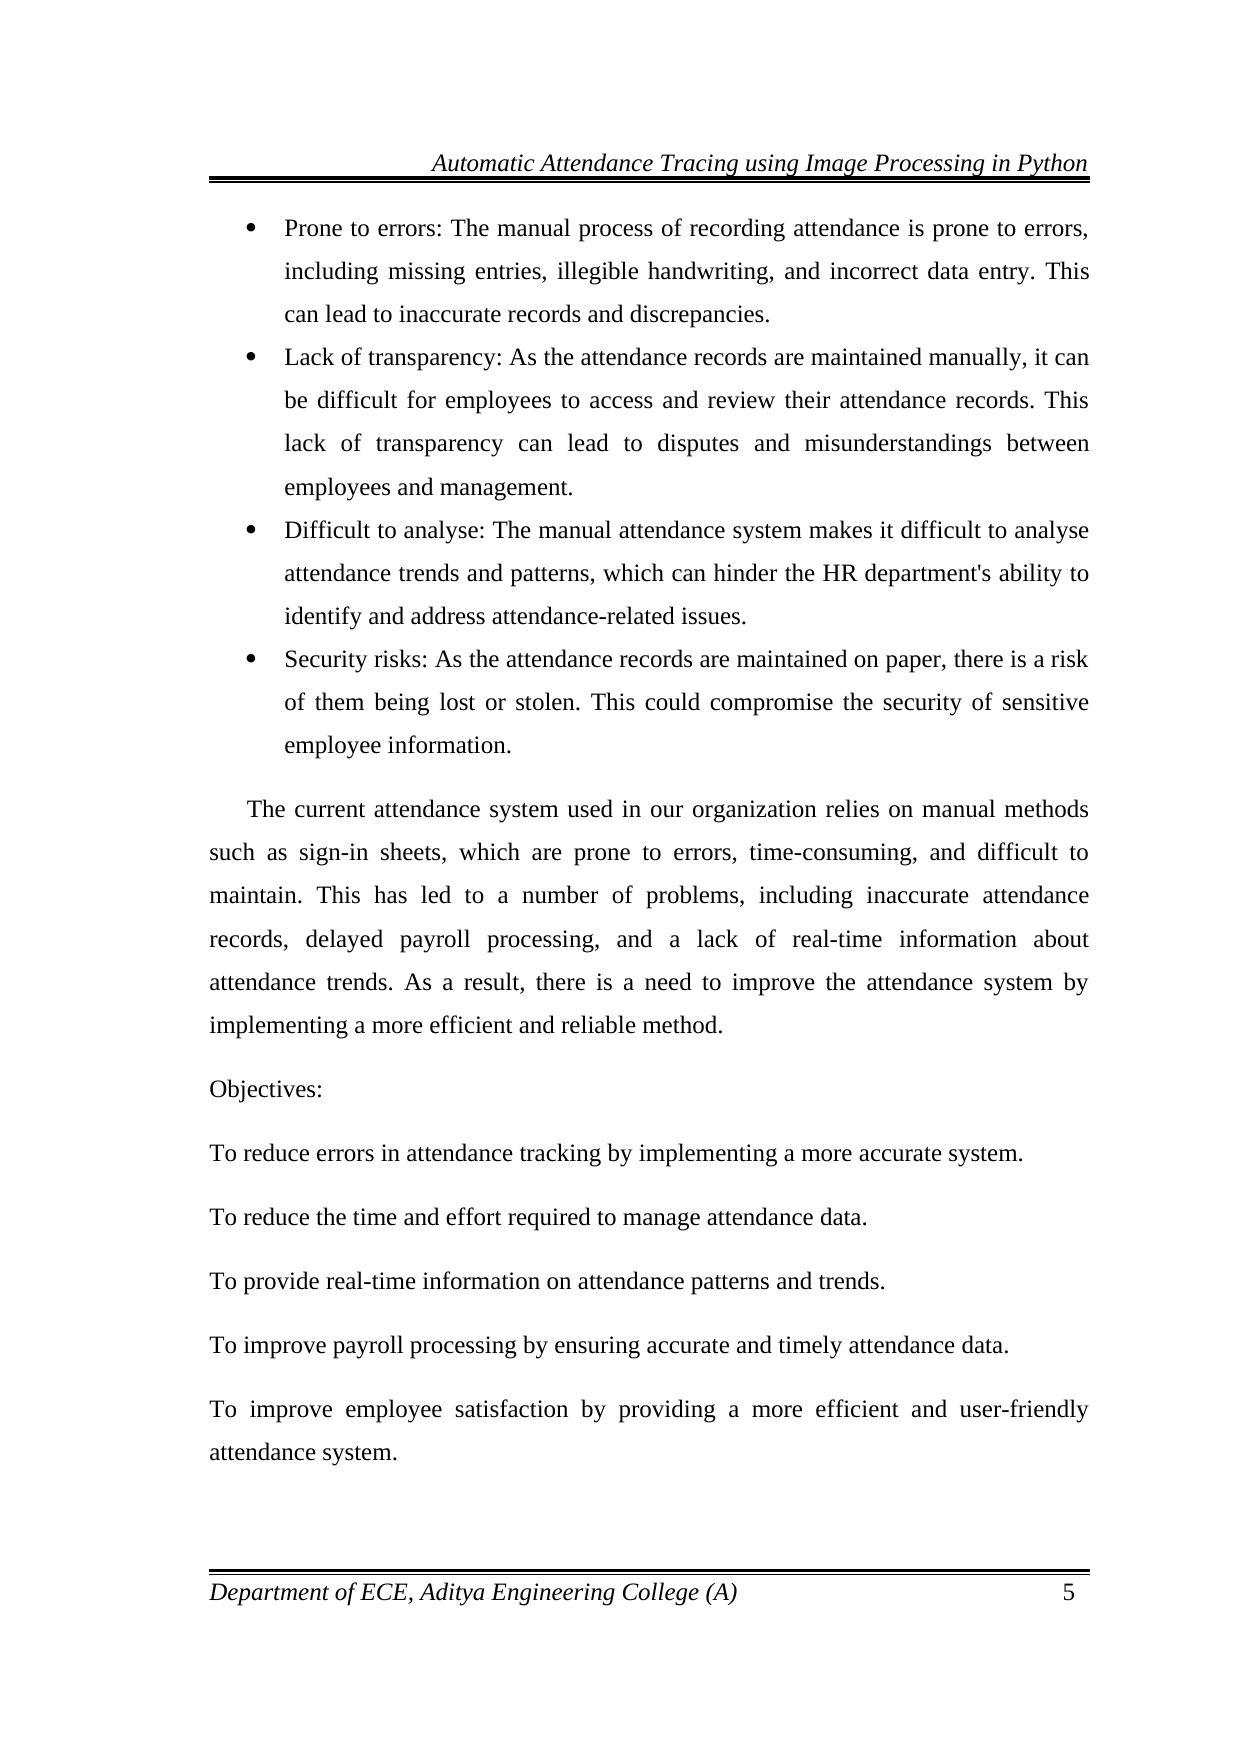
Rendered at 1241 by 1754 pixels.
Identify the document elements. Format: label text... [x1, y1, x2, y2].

text To reduce the time and effort required to manage attendance data. [209, 1202, 1090, 1231]
text Objectives: [209, 1074, 1090, 1103]
text To reduce errors in attendance tracking by implementing a more accurate system. [209, 1138, 1090, 1167]
list Difficult to analyse: The manual attendance system makes it difficult to analyse attendance trends and patterns, which can hinder the HR department's ability to identify and address attendance-related issues. [247, 515, 1090, 630]
text To improve payroll processing by ensuring accurate and timely attendance data. [209, 1330, 1090, 1358]
list Prone to errors: The manual process of recording attendance is prone to errors, including missing entries, illegible handwriting, and incorrect data entry. This can lead to inaccurate records and discrepancies. [247, 213, 1090, 328]
text The current attendance system used in our organization relies on manual methods such as sign-in sheets, which are prone to errors, time-consuming, and difficult to maintain. This has led to a number of problems, including inaccurate attendance records, delayed payroll processing, and a lack of real-time information about attendance trends. As a result, there is a need to improve the attendance system by implementing a more efficient and reliable method. [209, 794, 1090, 1039]
list Lack of transparency: As the attendance records are maintained manually, it can be difficult for employees to access and review their attendance records. This lack of transparency can lead to disputes and misunderstandings between employees and management. [247, 342, 1090, 500]
list Security risks: As the attendance records are maintained on paper, there is a risk of them being lost or stolen. This could compromise the security of sensitive employee information. [247, 644, 1090, 759]
text To provide real-time information on attendance patterns and trends. [209, 1266, 1090, 1294]
text To improve employee satisfaction by providing a more efficient and user-friendly attendance system. [209, 1394, 1090, 1466]
